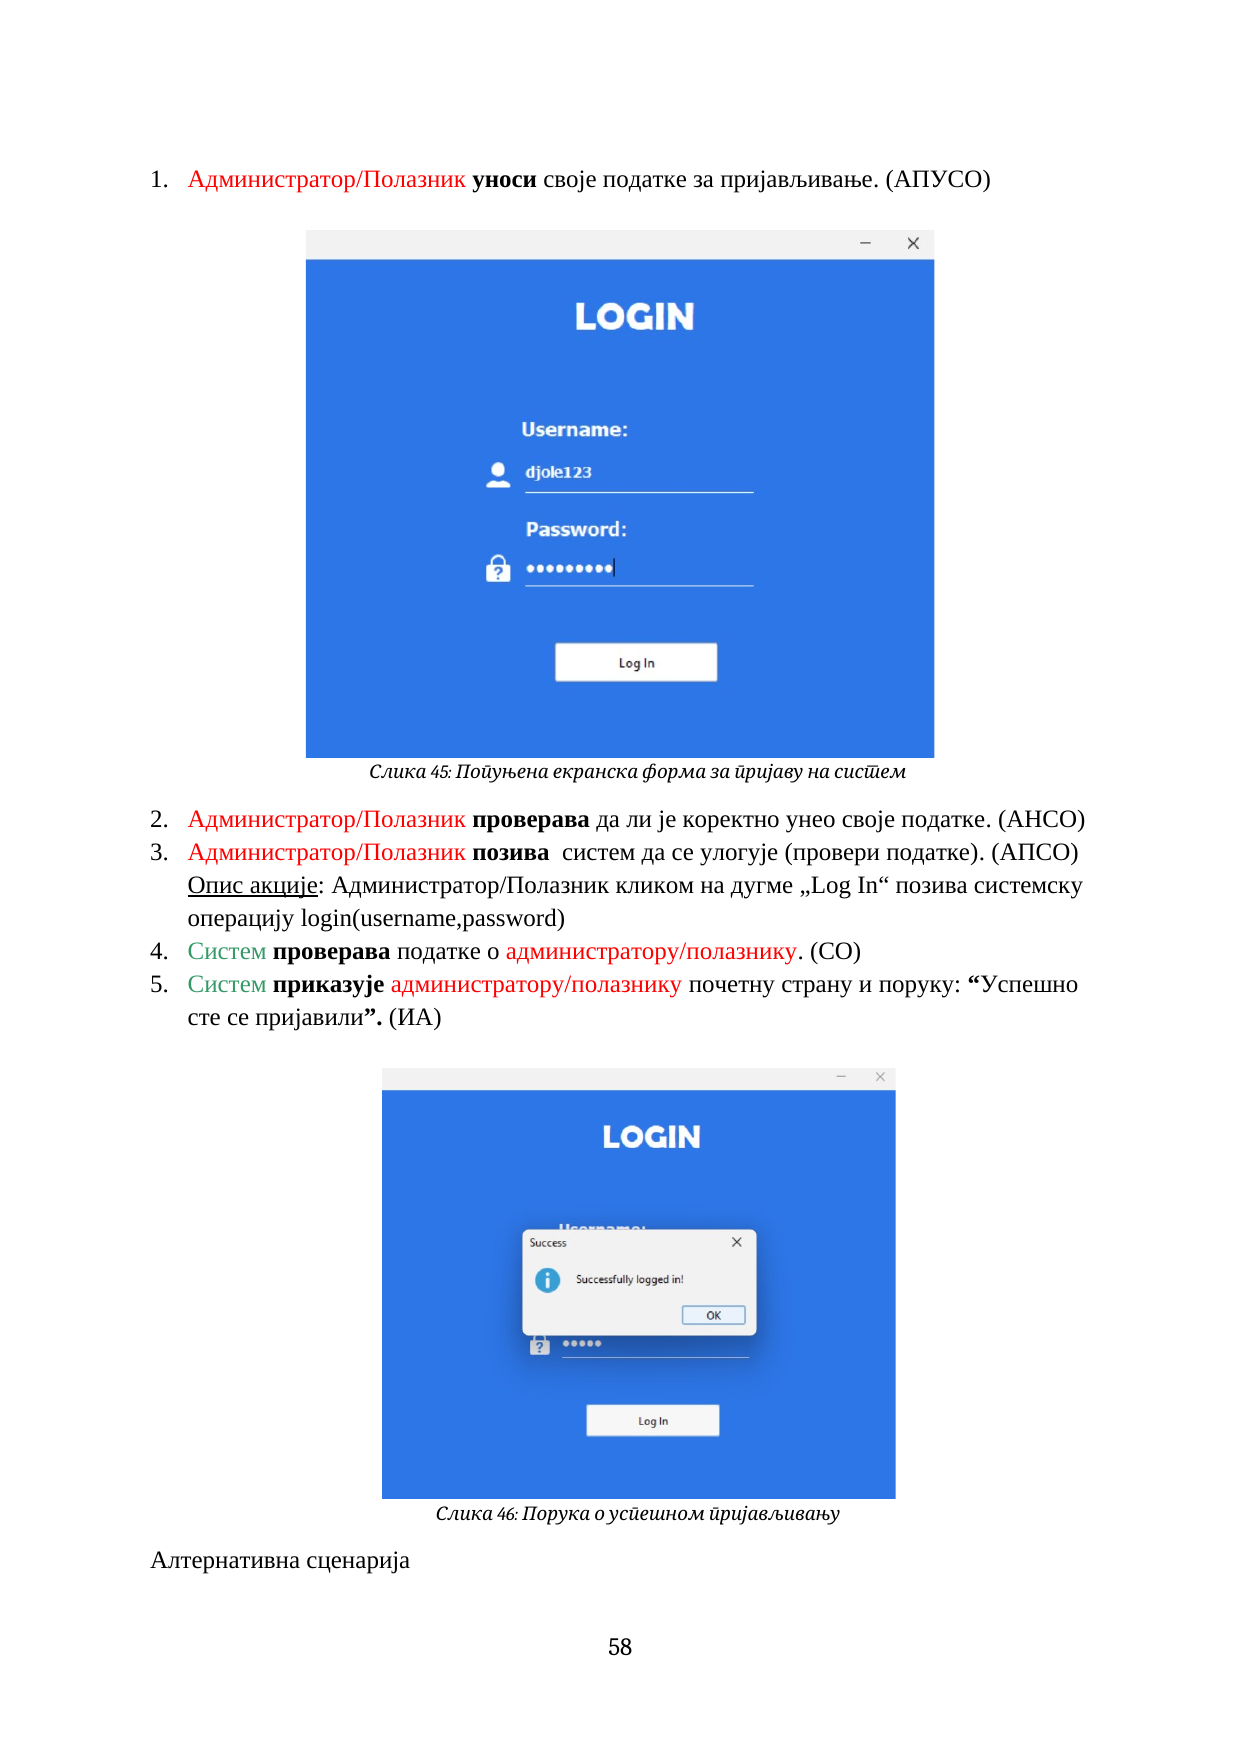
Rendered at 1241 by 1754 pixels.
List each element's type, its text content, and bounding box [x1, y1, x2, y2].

list Администратор/Полазник позива систем да се улогује (провери податке). (АПСО) [150, 837, 1090, 866]
list Систем проверава податке о администратору/полазнику. (СО) [150, 936, 1090, 965]
picture [305, 230, 935, 758]
list Администратор/Полазник проверава да ли је коректно унео своје податке. (АНСО) [150, 804, 1090, 833]
text Слика 45: Попуњена екранска форма за пријаву на систем [187, 762, 1090, 783]
picture [382, 1068, 896, 1499]
list Администратор/Полазник уноси своје податке за пријављивање. (АПУСО) [150, 164, 1090, 193]
list Систем приказује администратору/полазнику почетну страну и поруку: “Успешно сте се пријавили”. (ИА) [150, 969, 1090, 1031]
text Слика 46: Порука о успешном пријављивању [187, 1503, 1090, 1525]
text Опис акције: Администратор/Полазник кликом на дугме „Log In“ позива системску операцију login(username,password) [187, 870, 1090, 932]
text Алтернативна сценарија [150, 1546, 1090, 1574]
